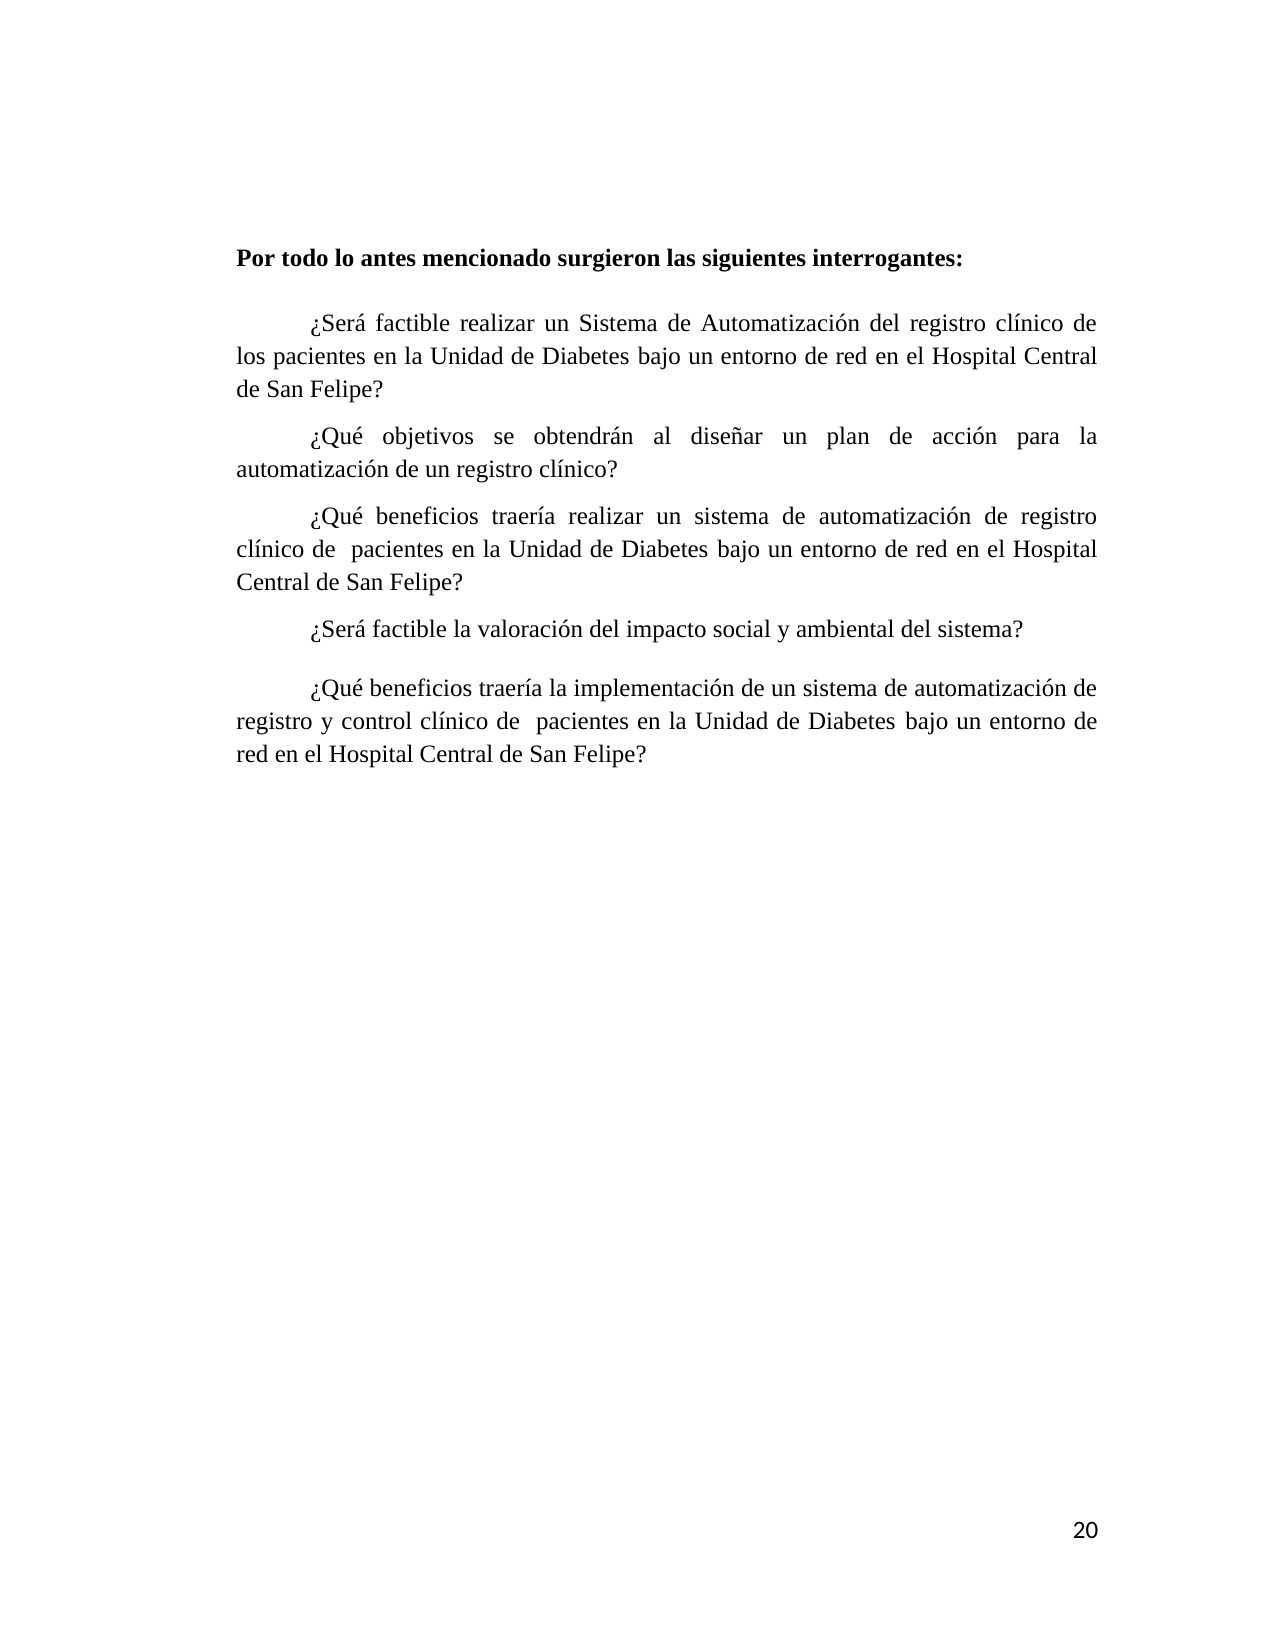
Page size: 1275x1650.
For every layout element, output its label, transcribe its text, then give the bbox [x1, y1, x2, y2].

text ¿Será factible realizar un Sistema de Automatización del registro clínico de los pacientes en la Unidad de Diabetes bajo un entorno de red en el Hospital Central de San Felipe? [236, 308, 1098, 403]
text Por todo lo antes mencionado surgieron las siguientes interrogantes: [236, 243, 1098, 271]
text ¿Qué beneficios traería realizar un sistema de automatización de registro clínico de pacientes en la Unidad de Diabetes bajo un entorno de red en el Hospital Central de San Felipe? [236, 501, 1098, 596]
text ¿Será factible la valoración del impacto social y ambiental del sistema? [236, 614, 1098, 643]
text ¿Qué objetivos se obtendrán al diseñar un plan de acción para la automatización de un registro clínico? [236, 421, 1098, 483]
text ¿Qué beneficios traería la implementación de un sistema de automatización de registro y control clínico de pacientes en la Unidad de Diabetes bajo un entorno de red en el Hospital Central de San Felipe? [236, 673, 1098, 768]
